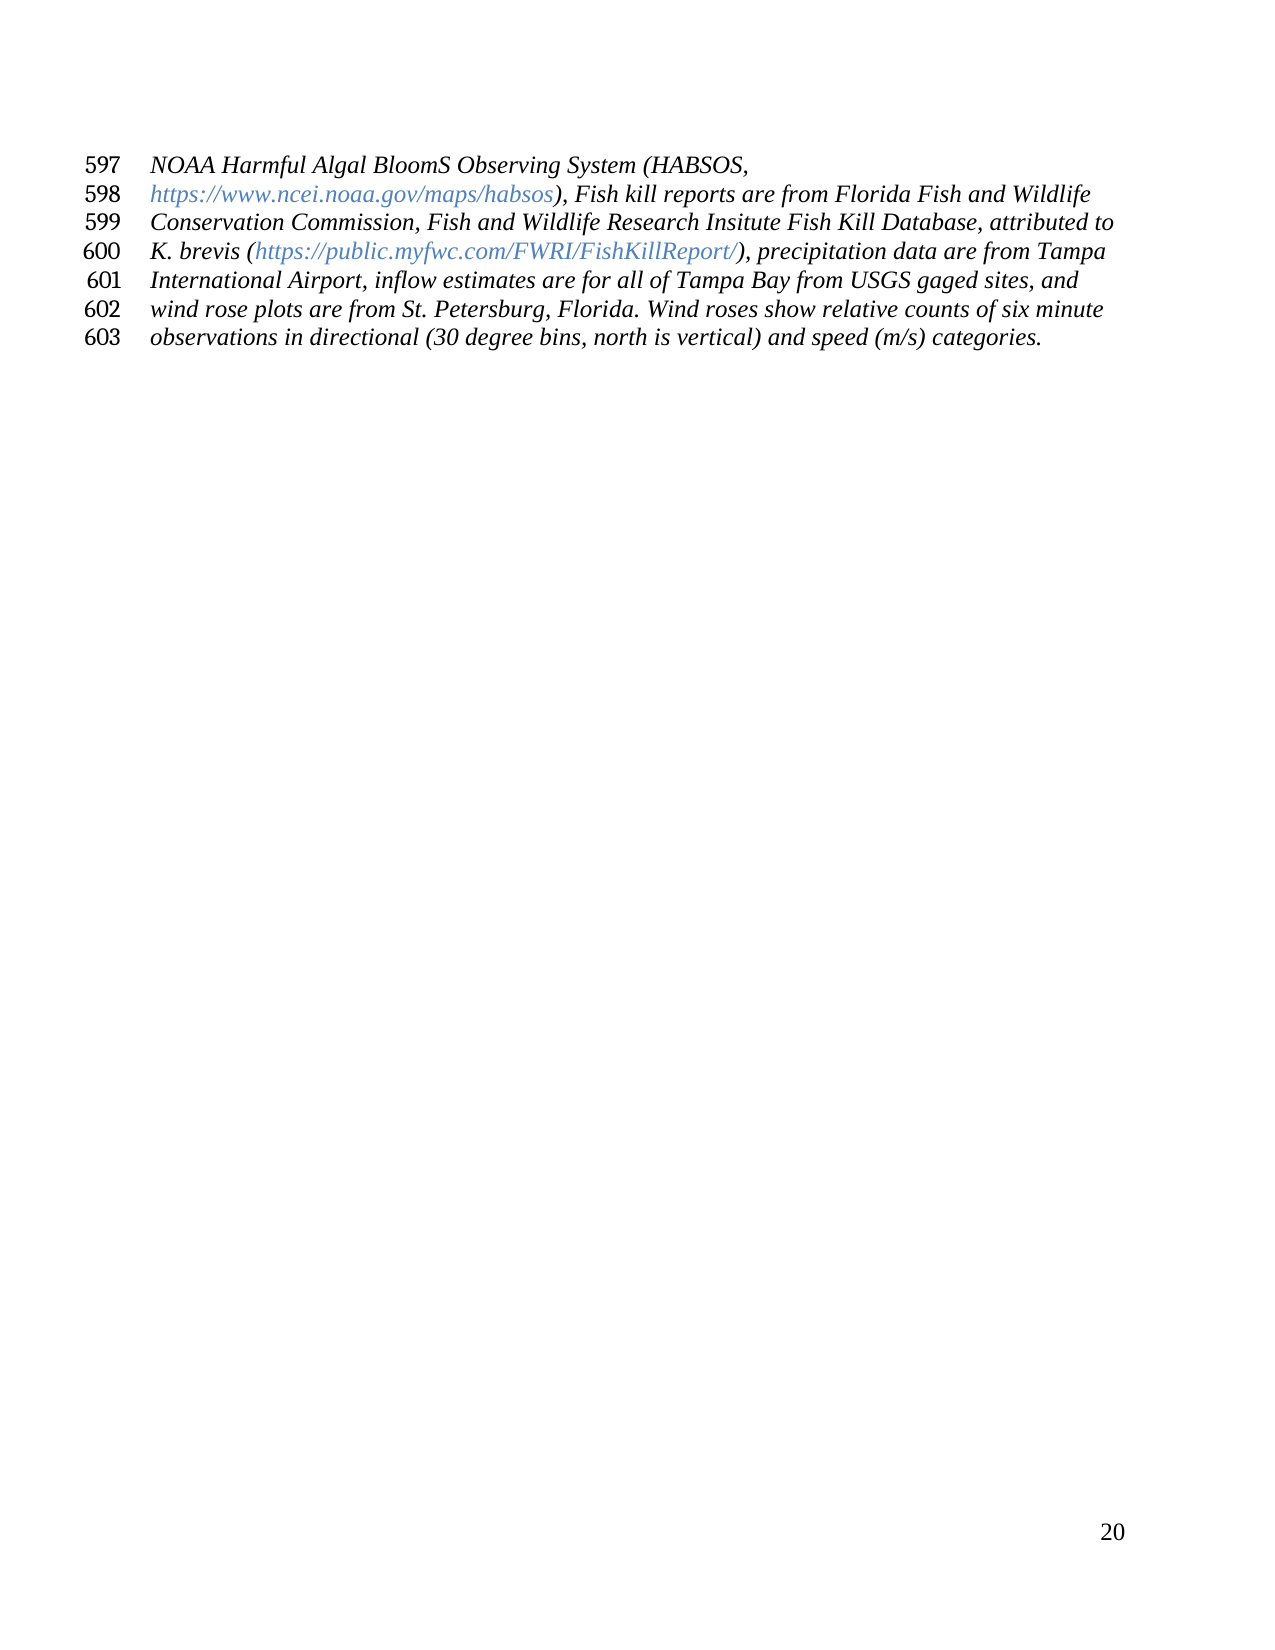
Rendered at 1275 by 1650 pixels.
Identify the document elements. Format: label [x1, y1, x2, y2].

text [150, 150, 1125, 351]
